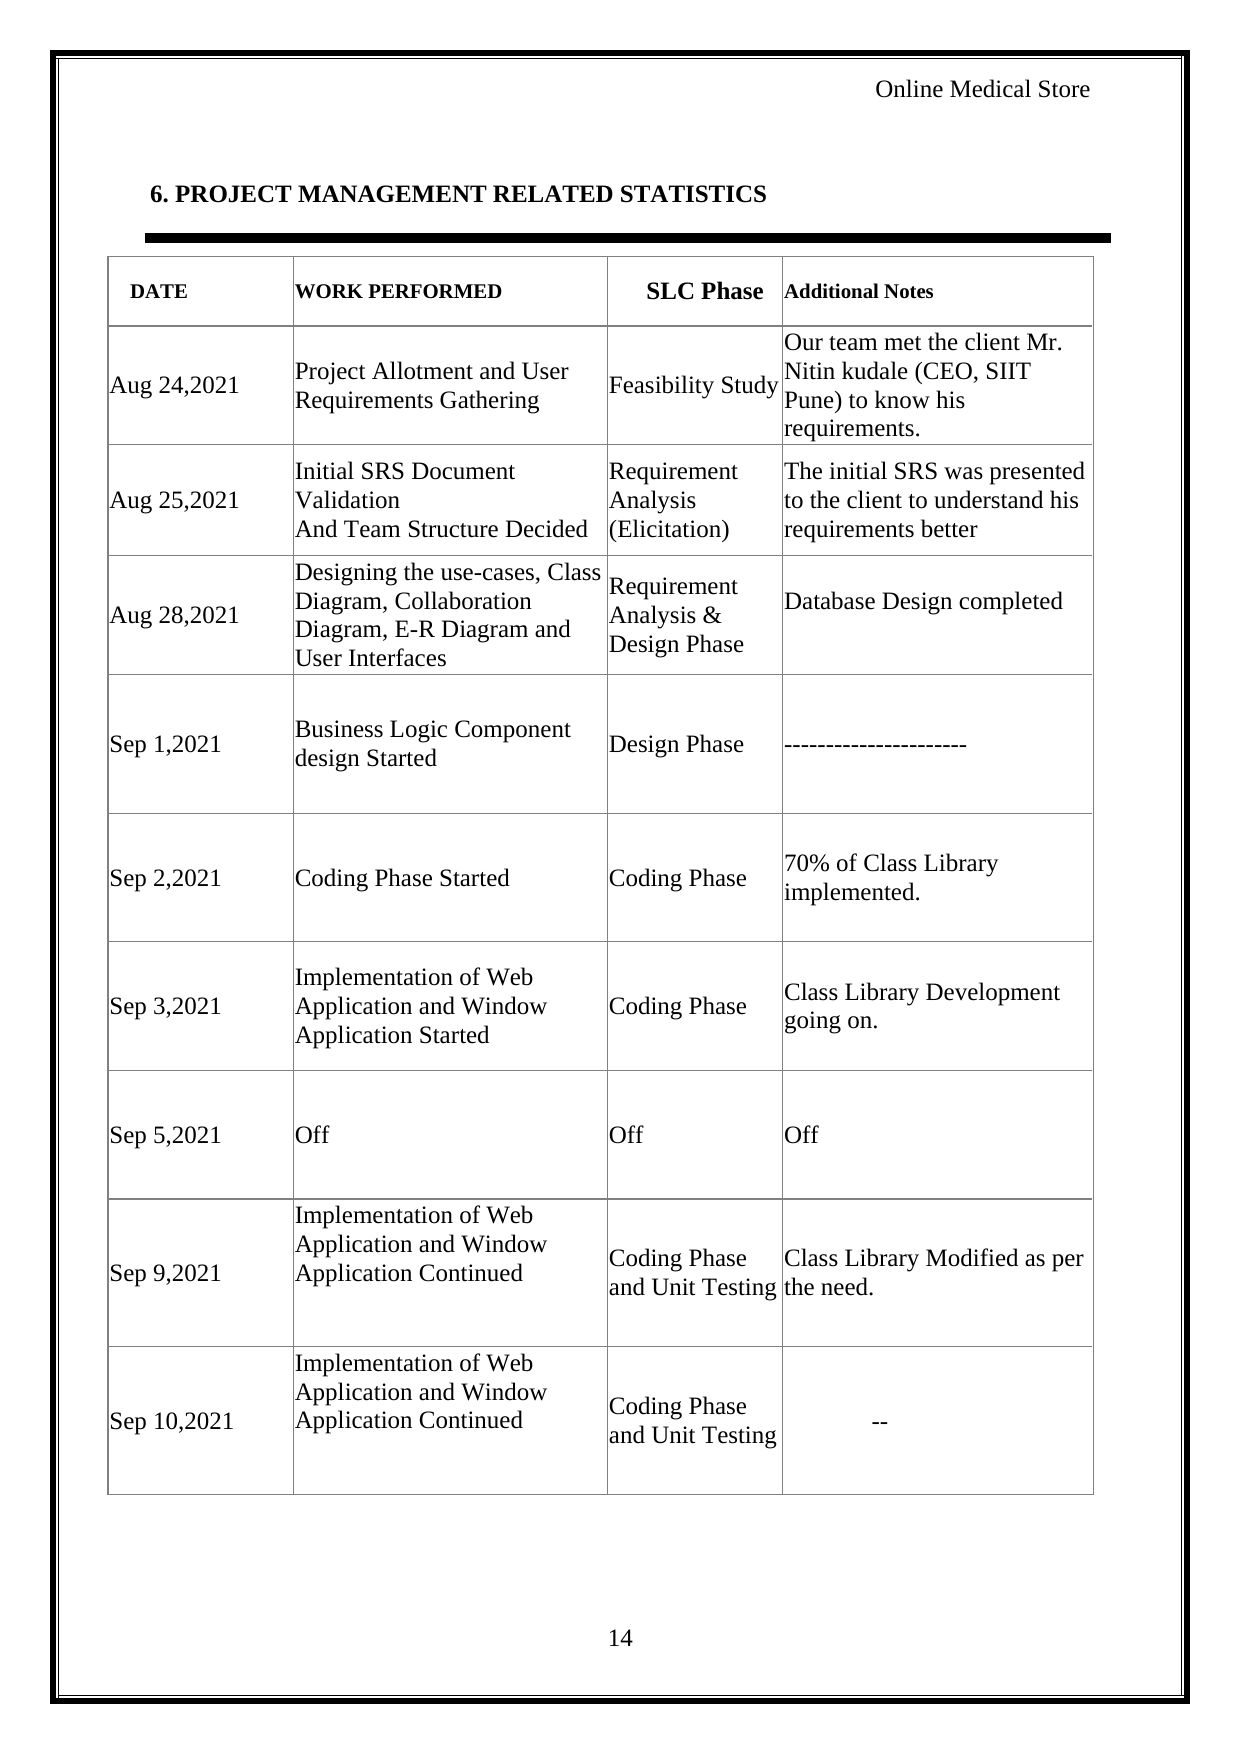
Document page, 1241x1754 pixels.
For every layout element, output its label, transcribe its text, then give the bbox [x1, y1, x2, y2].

table_cell Sep 3,2021 [109, 942, 293, 1069]
table_header SLC Phase [608, 257, 782, 325]
table_cell Sep 9,2021 [109, 1200, 293, 1346]
table_cell Sep 10,2021 [109, 1347, 293, 1494]
table_cell Off [783, 1070, 1093, 1198]
table_cell Aug 25,2021 [109, 445, 293, 555]
table_cell Off [608, 1071, 782, 1198]
table_cell Project Allotment and User Requirements Gathering [294, 327, 607, 444]
table_cell Implementation of Web Application and Window Application Continued [294, 1200, 607, 1346]
table_cell Sep 1,2021 [109, 675, 293, 812]
table_cell Requirement Analysis & Design Phase [608, 556, 782, 673]
table_cell Requirement Analysis (Elicitation) [608, 445, 782, 555]
table_cell Coding Phase Started [294, 814, 607, 941]
table_cell -- [783, 1346, 1093, 1494]
table_cell Class Library Development going on. [783, 941, 1093, 1069]
table_cell Coding Phase and Unit Testing [608, 1347, 782, 1494]
table_cell ---------------------- [783, 674, 1093, 812]
table_cell Coding Phase and Unit Testing [608, 1200, 782, 1346]
table_cell Implementation of Web Application and Window Application Started [294, 942, 607, 1069]
table_cell 70% of Class Library implemented. [783, 813, 1093, 941]
table_cell Aug 24,2021 [109, 327, 293, 444]
table_cell Business Logic Component design Started [294, 675, 607, 812]
table_cell Class Library Modified as per the need. [783, 1198, 1093, 1346]
table_cell Aug 28,2021 [109, 556, 293, 673]
table_cell Feasibility Study [608, 327, 782, 444]
table_cell Coding Phase [608, 814, 782, 941]
table_cell Implementation of Web Application and Window Application Continued [294, 1347, 607, 1494]
table_header WORK PERFORMED [294, 257, 607, 325]
table_cell Design Phase [608, 675, 782, 812]
table_cell Off [294, 1071, 607, 1198]
table_cell Coding Phase [608, 942, 782, 1069]
table_cell Initial SRS Document Validation And Team Structure Decided [294, 445, 607, 555]
table_cell Designing the use-cases, Class Diagram, Collaboration Diagram, E-R Diagram and User Interfaces [294, 556, 607, 673]
table_header Additional Notes [783, 257, 1093, 325]
table_cell Database Design completed [783, 555, 1093, 673]
table_cell Sep 5,2021 [109, 1071, 293, 1198]
table_cell Sep 2,2021 [109, 814, 293, 941]
table_header DATE [109, 257, 293, 325]
table_cell Our team met the client Mr. Nitin kudale (CEO, SIIT Pune) to know his requirements. [783, 325, 1093, 444]
text 6. PROJECT MANAGEMENT RELATED STATISTICS [150, 179, 1090, 207]
table_cell The initial SRS was presented to the client to understand his requirements better [783, 444, 1093, 555]
